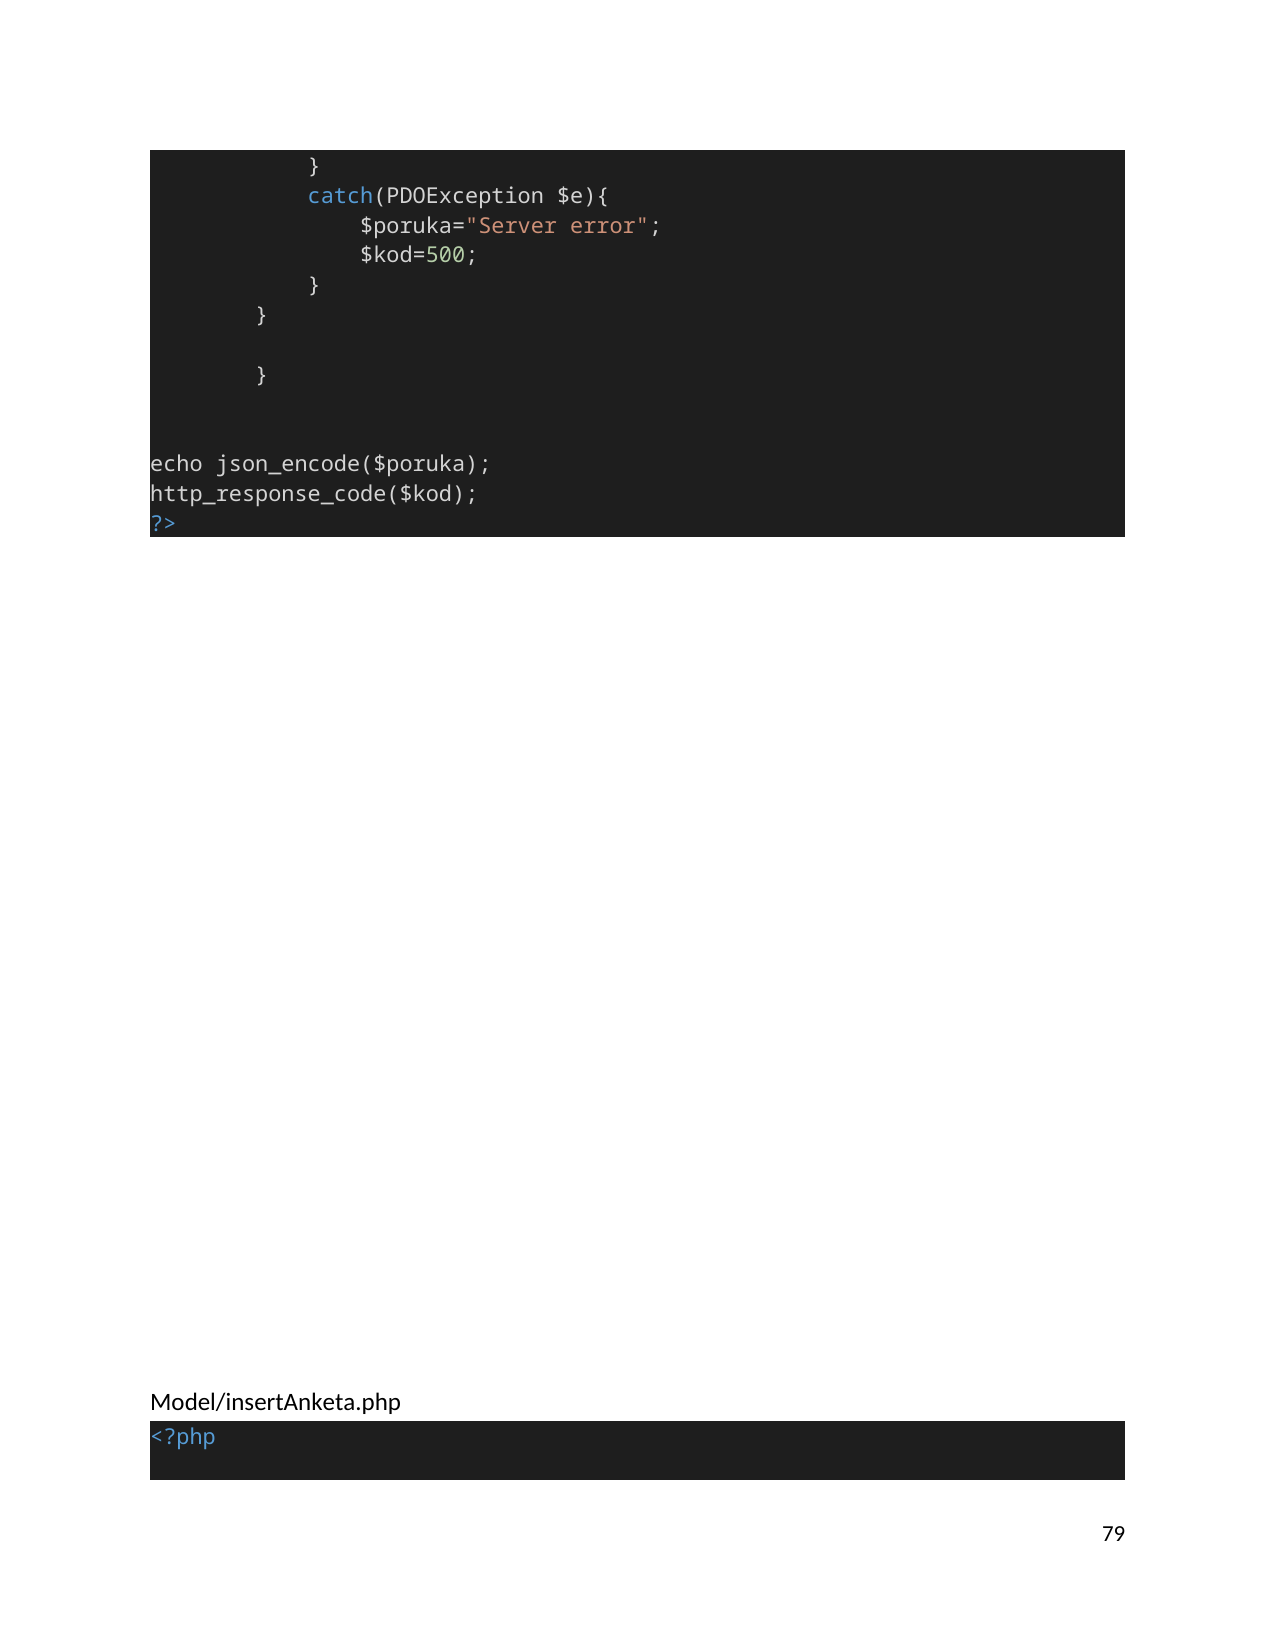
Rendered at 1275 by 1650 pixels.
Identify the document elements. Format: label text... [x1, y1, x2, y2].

text echo json_encode($poruka); [150, 448, 1125, 478]
text $poruka="Server error"; [150, 209, 1125, 239]
text } [150, 150, 1125, 180]
text <?php [150, 1421, 1125, 1450]
text ?> [150, 507, 1125, 537]
text } [150, 269, 1125, 299]
subtitle Model/insertAnketa.php [150, 1386, 1125, 1416]
text } [150, 299, 1125, 329]
text } [150, 358, 1125, 388]
text http_response_code($kod); [150, 478, 1125, 507]
text catch(PDOException $e){ [150, 180, 1125, 209]
text $kod=500; [150, 239, 1125, 269]
